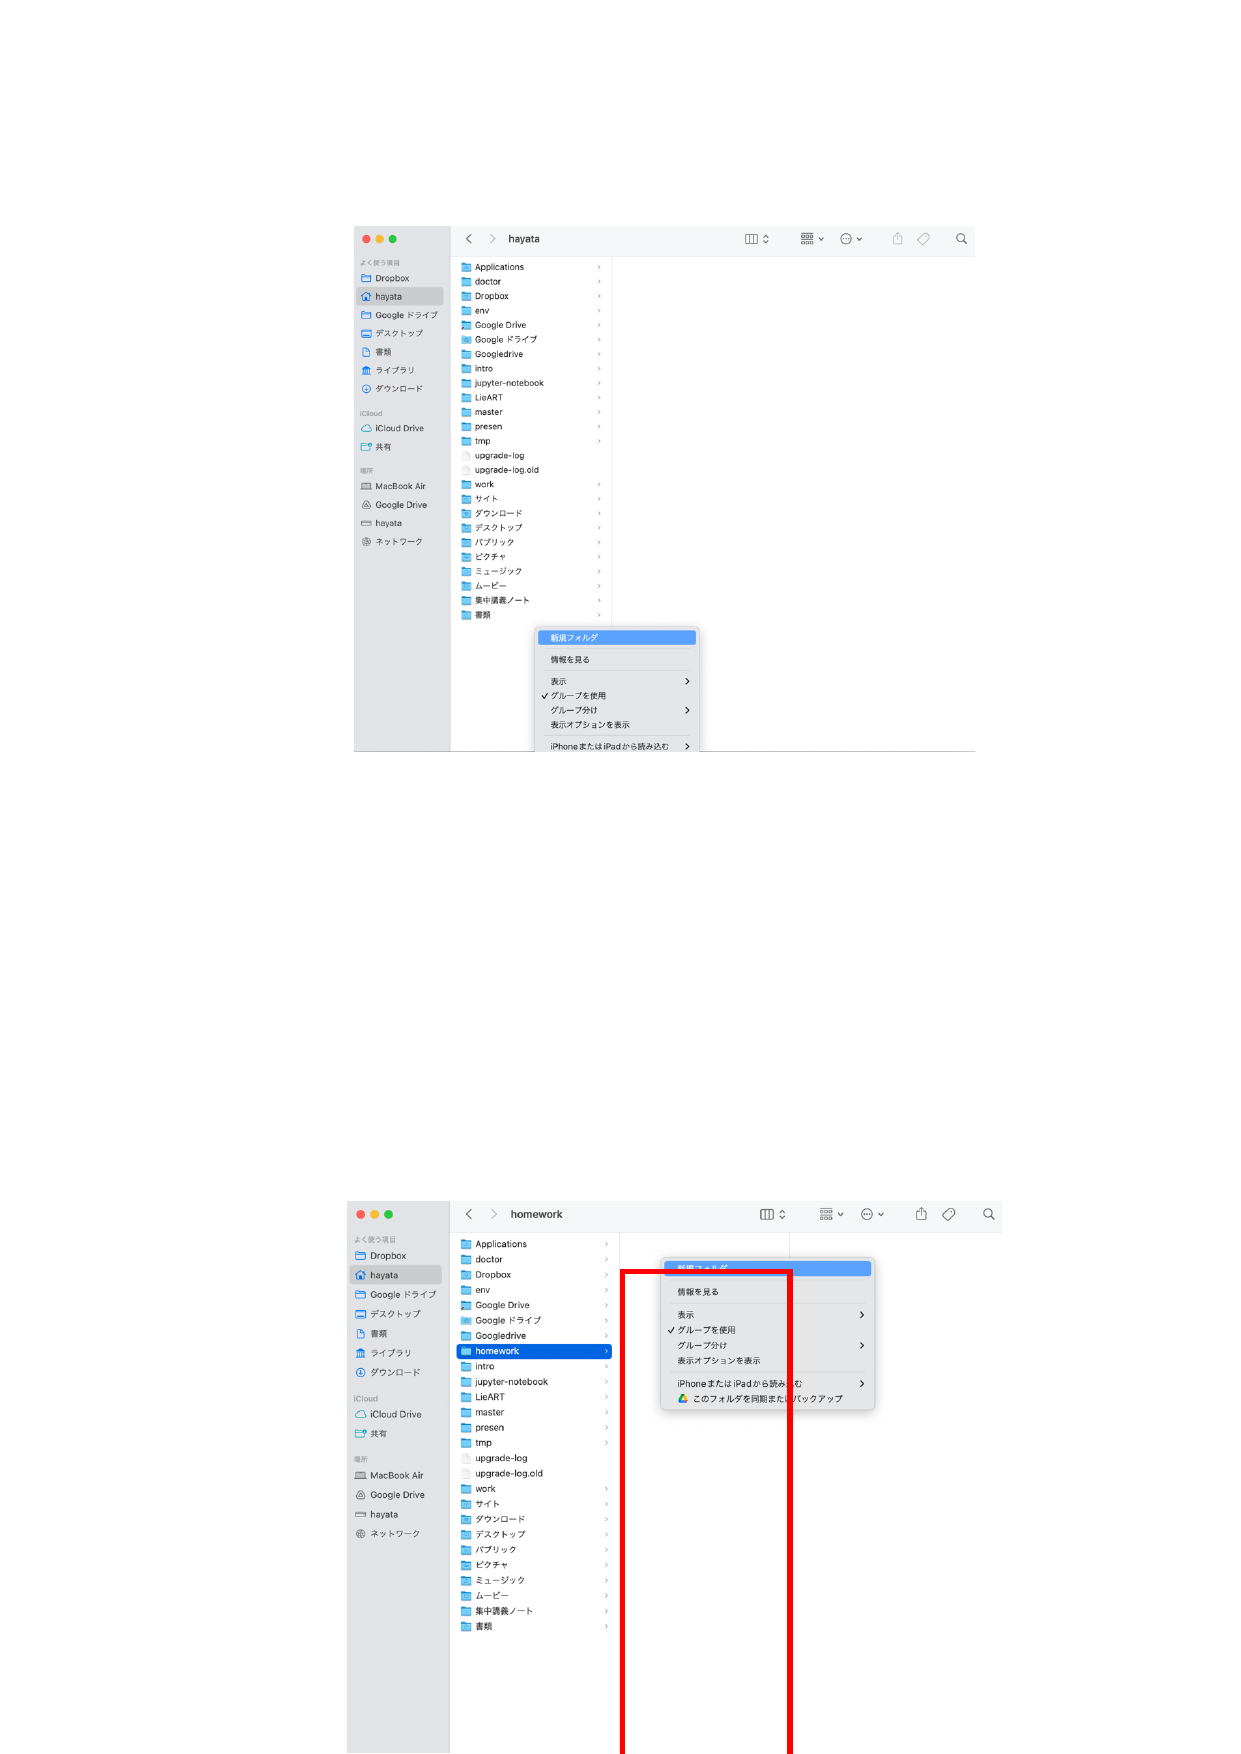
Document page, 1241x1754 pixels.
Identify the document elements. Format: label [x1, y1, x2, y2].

picture [625, 1274, 787, 1753]
picture [347, 1201, 1003, 1753]
picture [354, 226, 975, 752]
